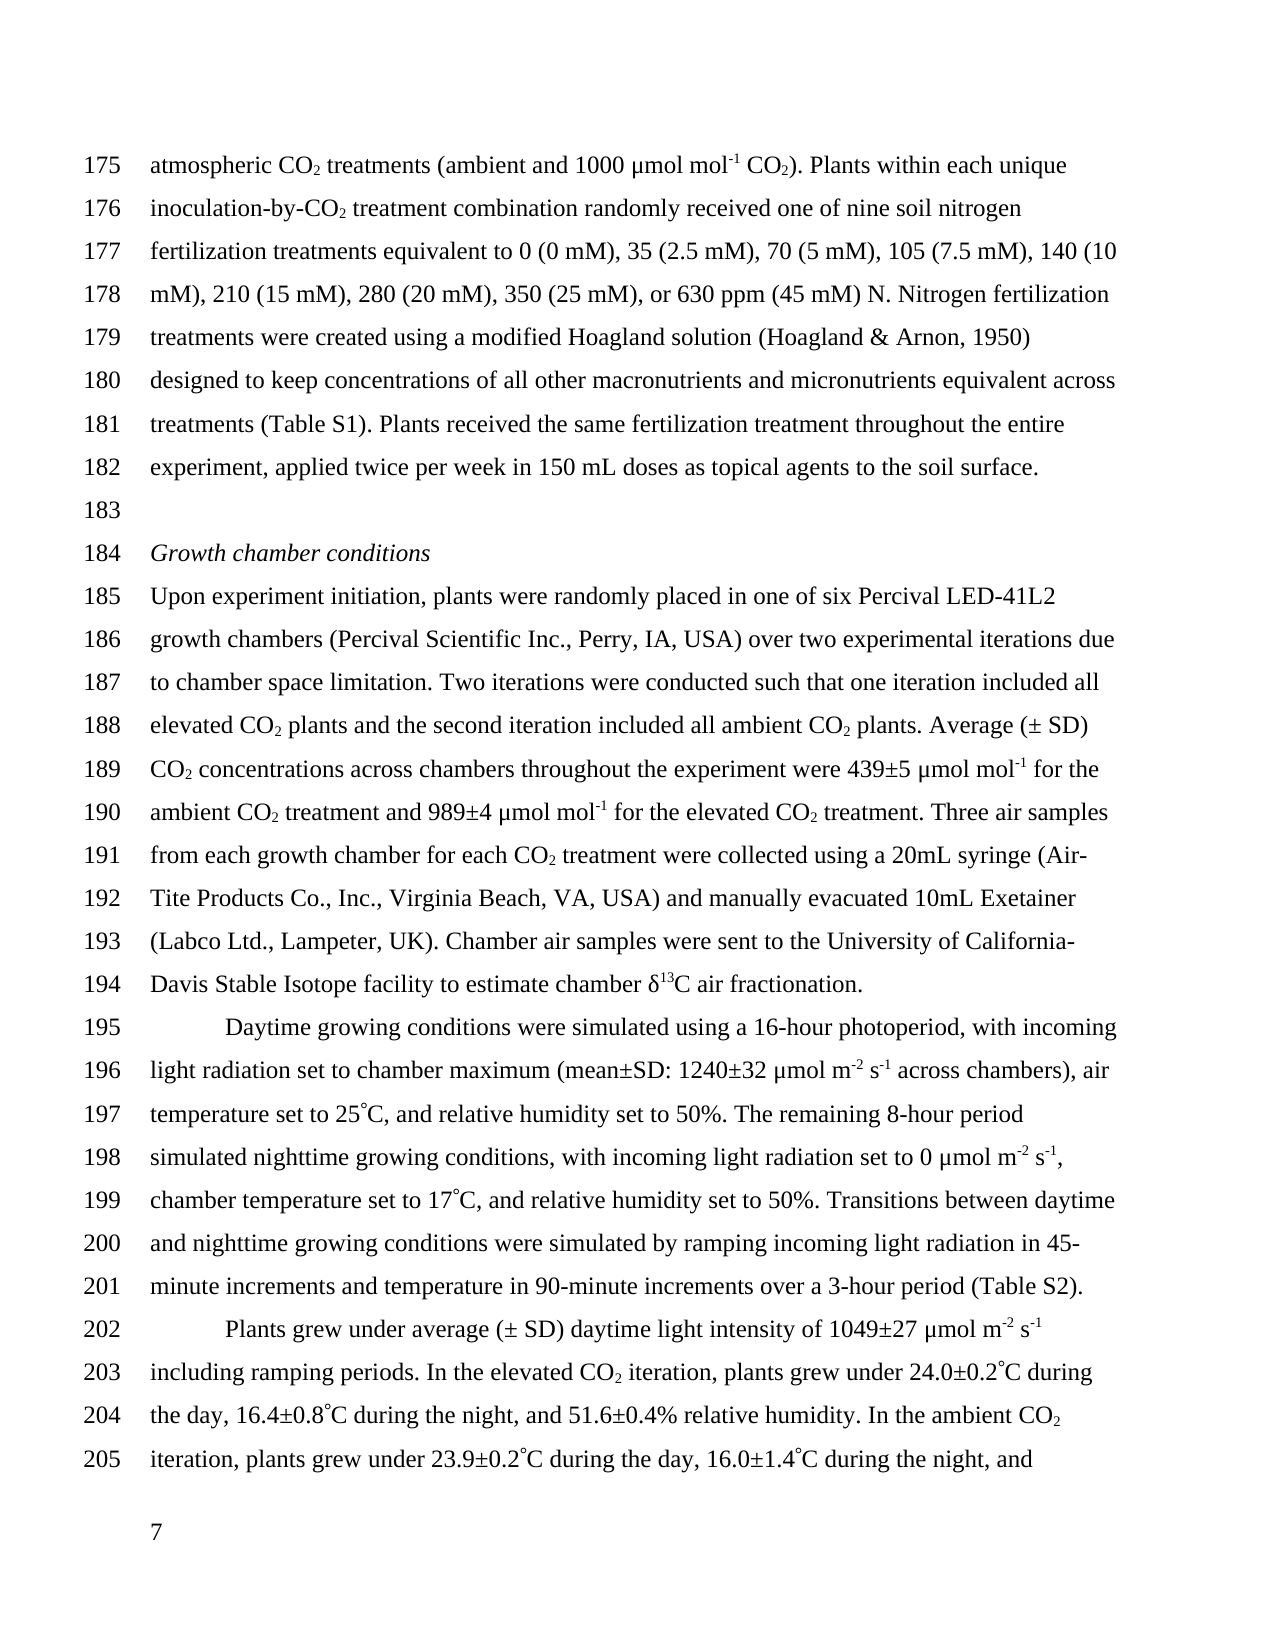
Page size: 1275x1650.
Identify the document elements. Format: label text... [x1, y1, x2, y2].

text Daytime growing conditions were simulated using a 16-hour photoperiod, with incoming light radiation set to chamber maximum (mean±SD: 1240±32 μmol m-2 s-1 across chambers), air temperature set to 25C, and relative humidity set to 50%. The remaining 8-hour period simulated nighttime growing conditions, with incoming light radiation set to 0 μmol m-2 s-1, chamber temperature set to 17C, and relative humidity set to 50%. Transitions between daytime and nighttime growing conditions were simulated by ramping incoming light radiation in 45-minute increments and temperature in 90-minute increments over a 3-hour period (Table S2). [150, 1012, 1125, 1300]
text Upon experiment initiation, plants were randomly placed in one of six Percival LED-41L2 growth chambers (Percival Scientific Inc., Perry, IA, USA) over two experimental iterations due to chamber space limitation. Two iterations were conducted such that one iteration included all elevated CO2 plants and the second iteration included all ambient CO2 plants. Average (± SD) CO2 concentrations across chambers throughout the experiment were 439±5 μmol mol-1 for the ambient CO2 treatment and 989±4 μmol mol-1 for the elevated CO2 treatment. Three air samples from each growth chamber for each CO2 treatment were collected using a 20mL syringe (Air-Tite Products Co., Inc., Virginia Beach, VA, USA) and manually evacuated 10mL Exetainer (Labco Ltd., Lampeter, UK). Chamber air samples were sent to the University of California-Davis Stable Isotope facility to estimate chamber δ13C air fractionation. [150, 581, 1125, 998]
text Growth chamber conditions [150, 538, 1125, 567]
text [150, 1314, 1125, 1472]
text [150, 150, 1125, 481]
